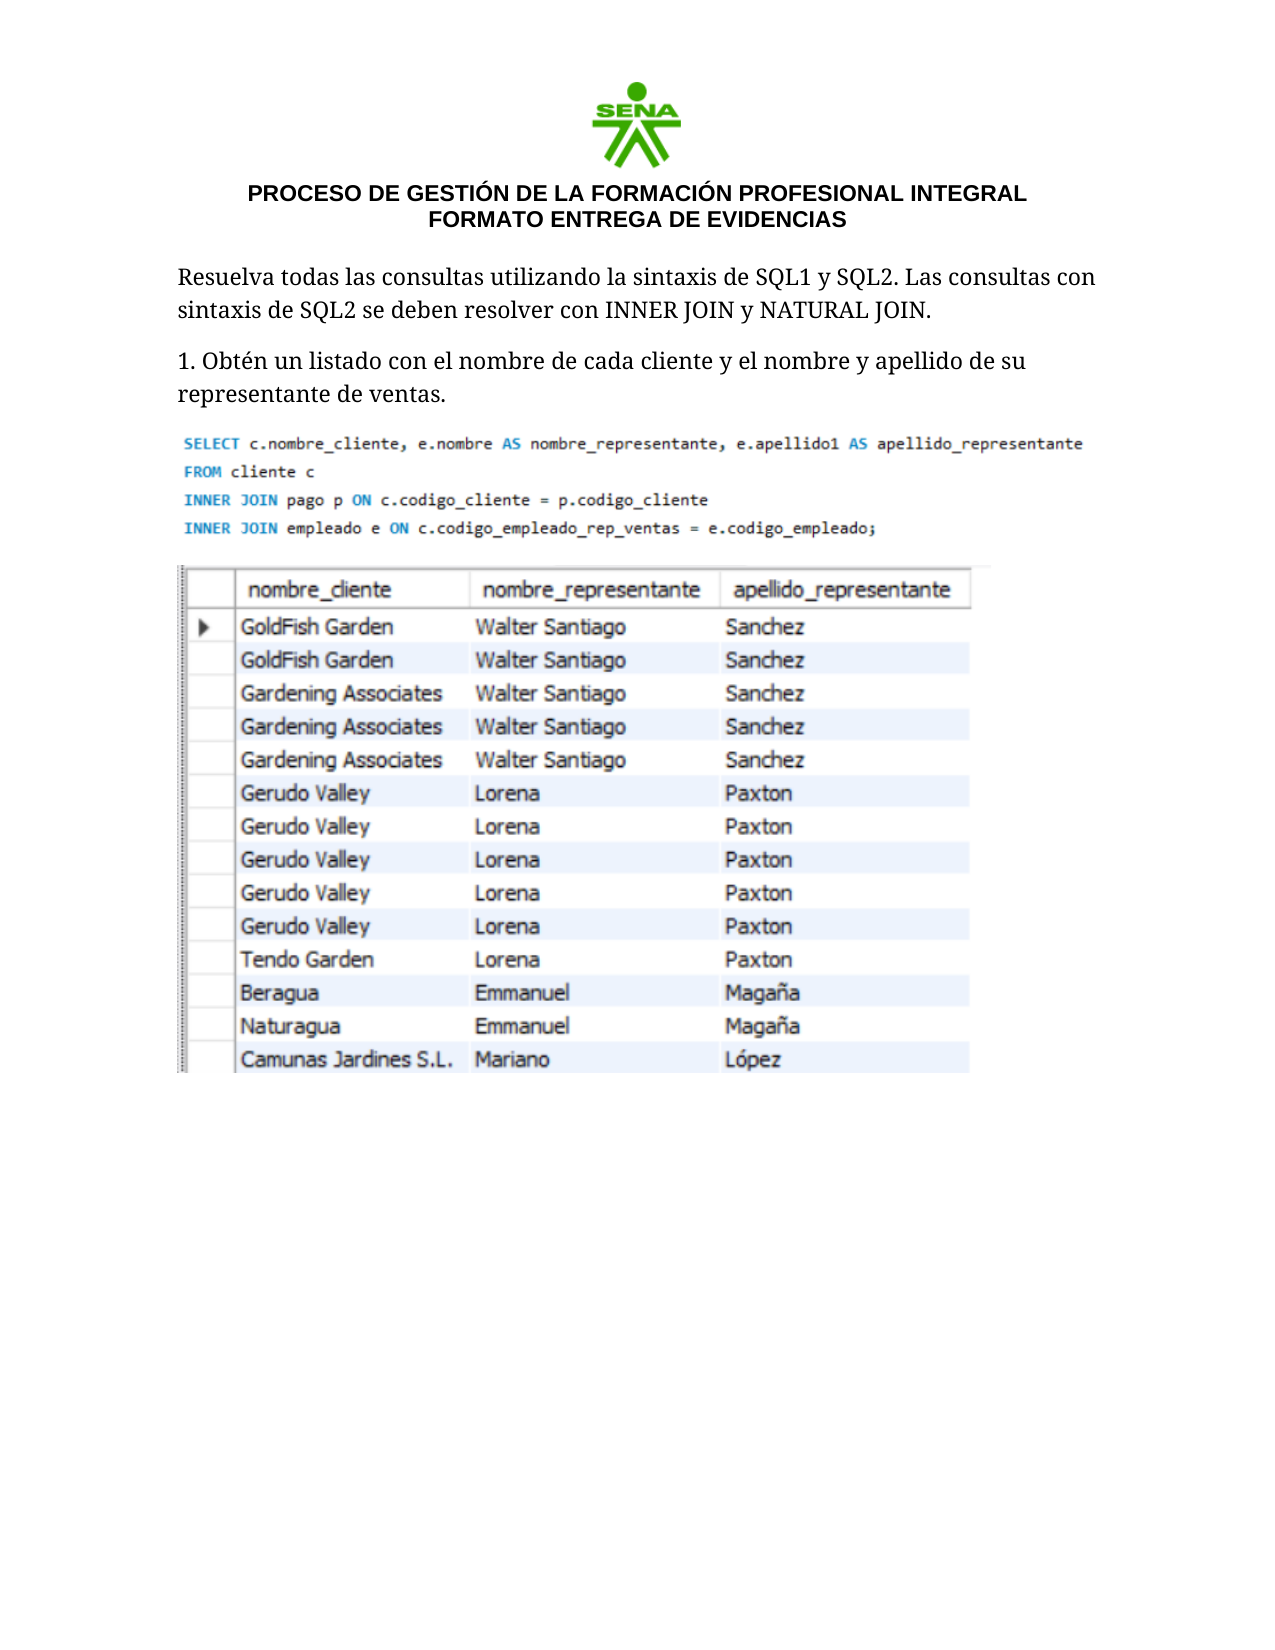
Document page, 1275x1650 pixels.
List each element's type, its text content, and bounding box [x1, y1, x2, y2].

picture [177, 565, 992, 1073]
picture [177, 428, 1099, 546]
picture [586, 73, 689, 180]
text Resuelva todas las consultas utilizando la sintaxis de SQL1 y SQL2. Las consultas con sintaxis de SQL2 se deben resolver con INNER JOIN y NATURAL JOIN. [177, 261, 1098, 326]
text 1. Obtén un listado con el nombre de cada cliente y el nombre y apellido de su representante de ventas. [177, 345, 1098, 410]
